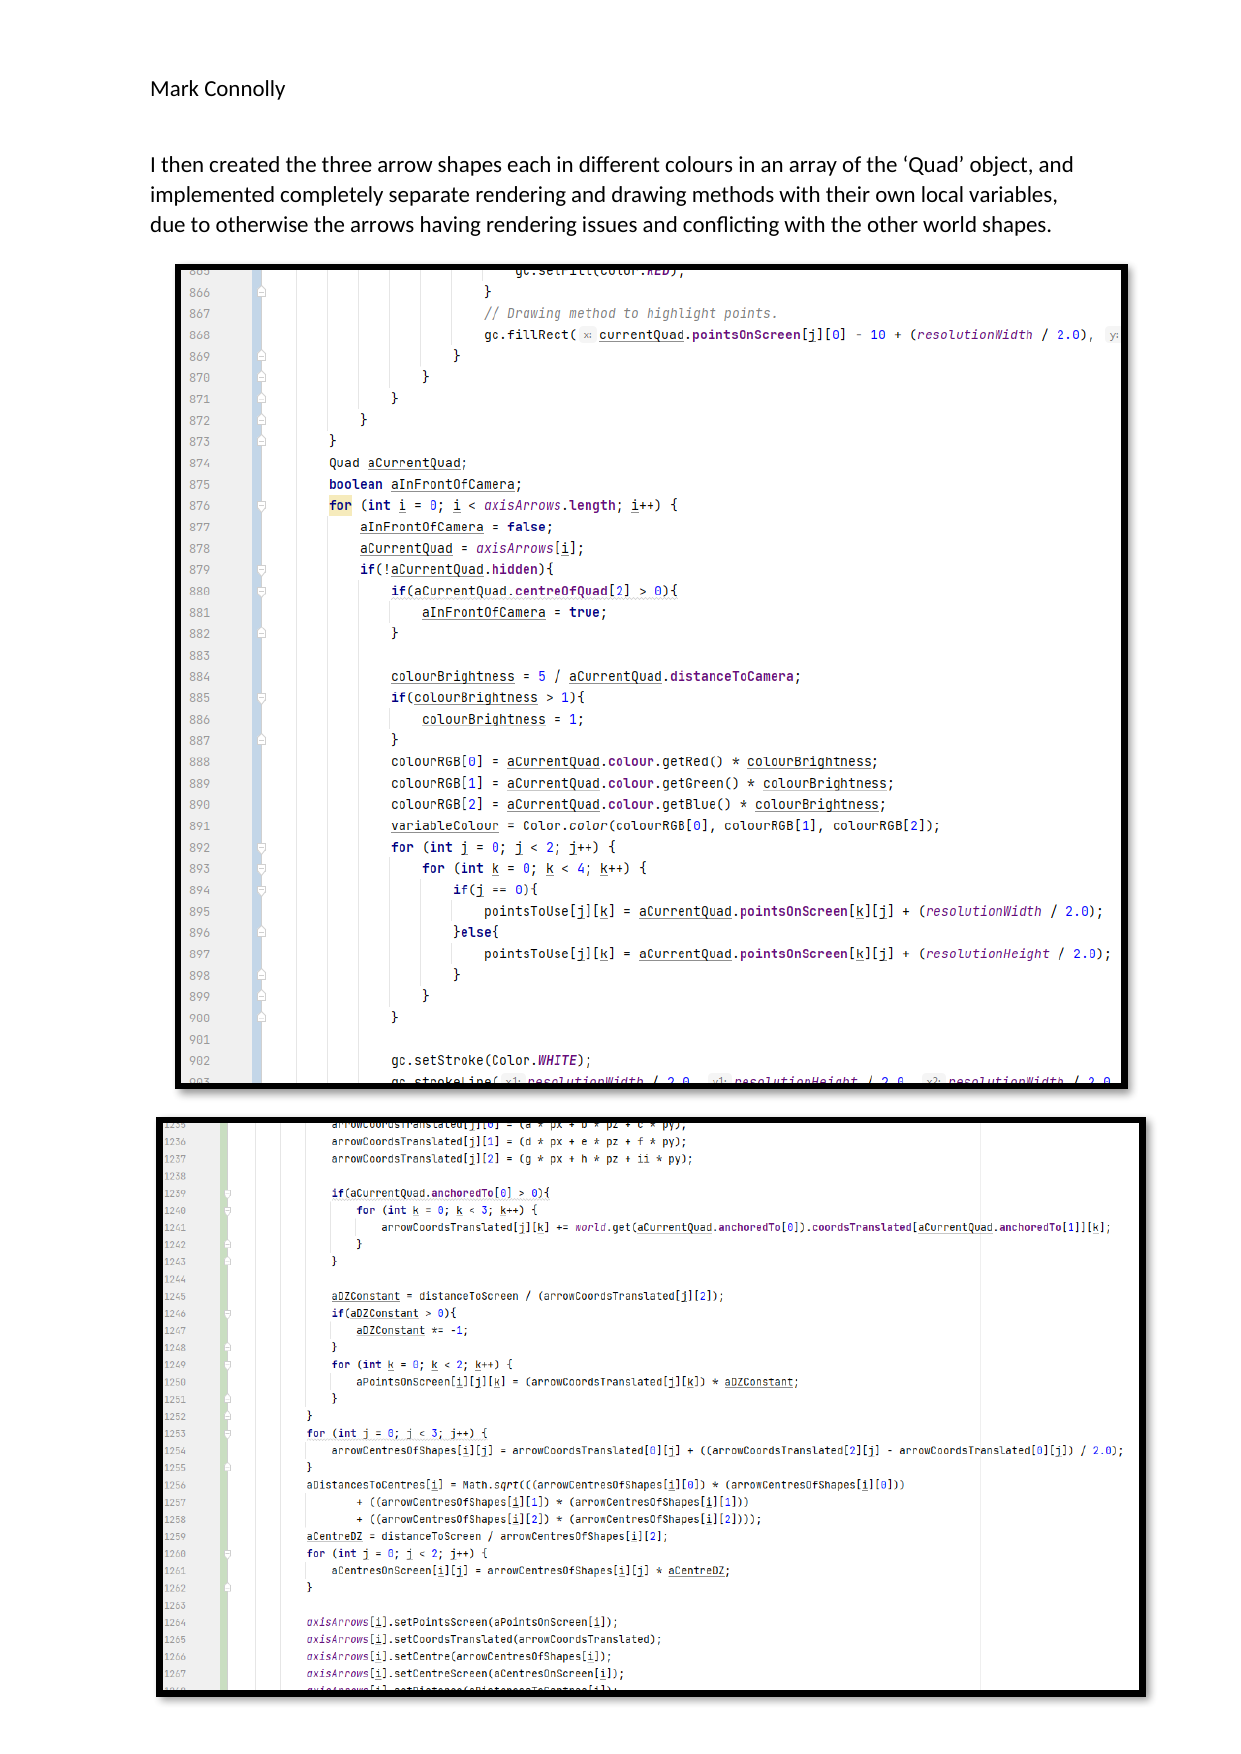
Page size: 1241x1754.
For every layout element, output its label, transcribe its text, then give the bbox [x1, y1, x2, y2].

text I then created the three arrow shapes each in different colours in an array of the ‘Quad’ object, and implemented completely separate rendering and drawing methods with their own local variables, due to otherwise the arrows having rendering issues and conflicting with the other world shapes. [150, 150, 1090, 238]
picture [181, 270, 1121, 1083]
picture [163, 1123, 1139, 1690]
